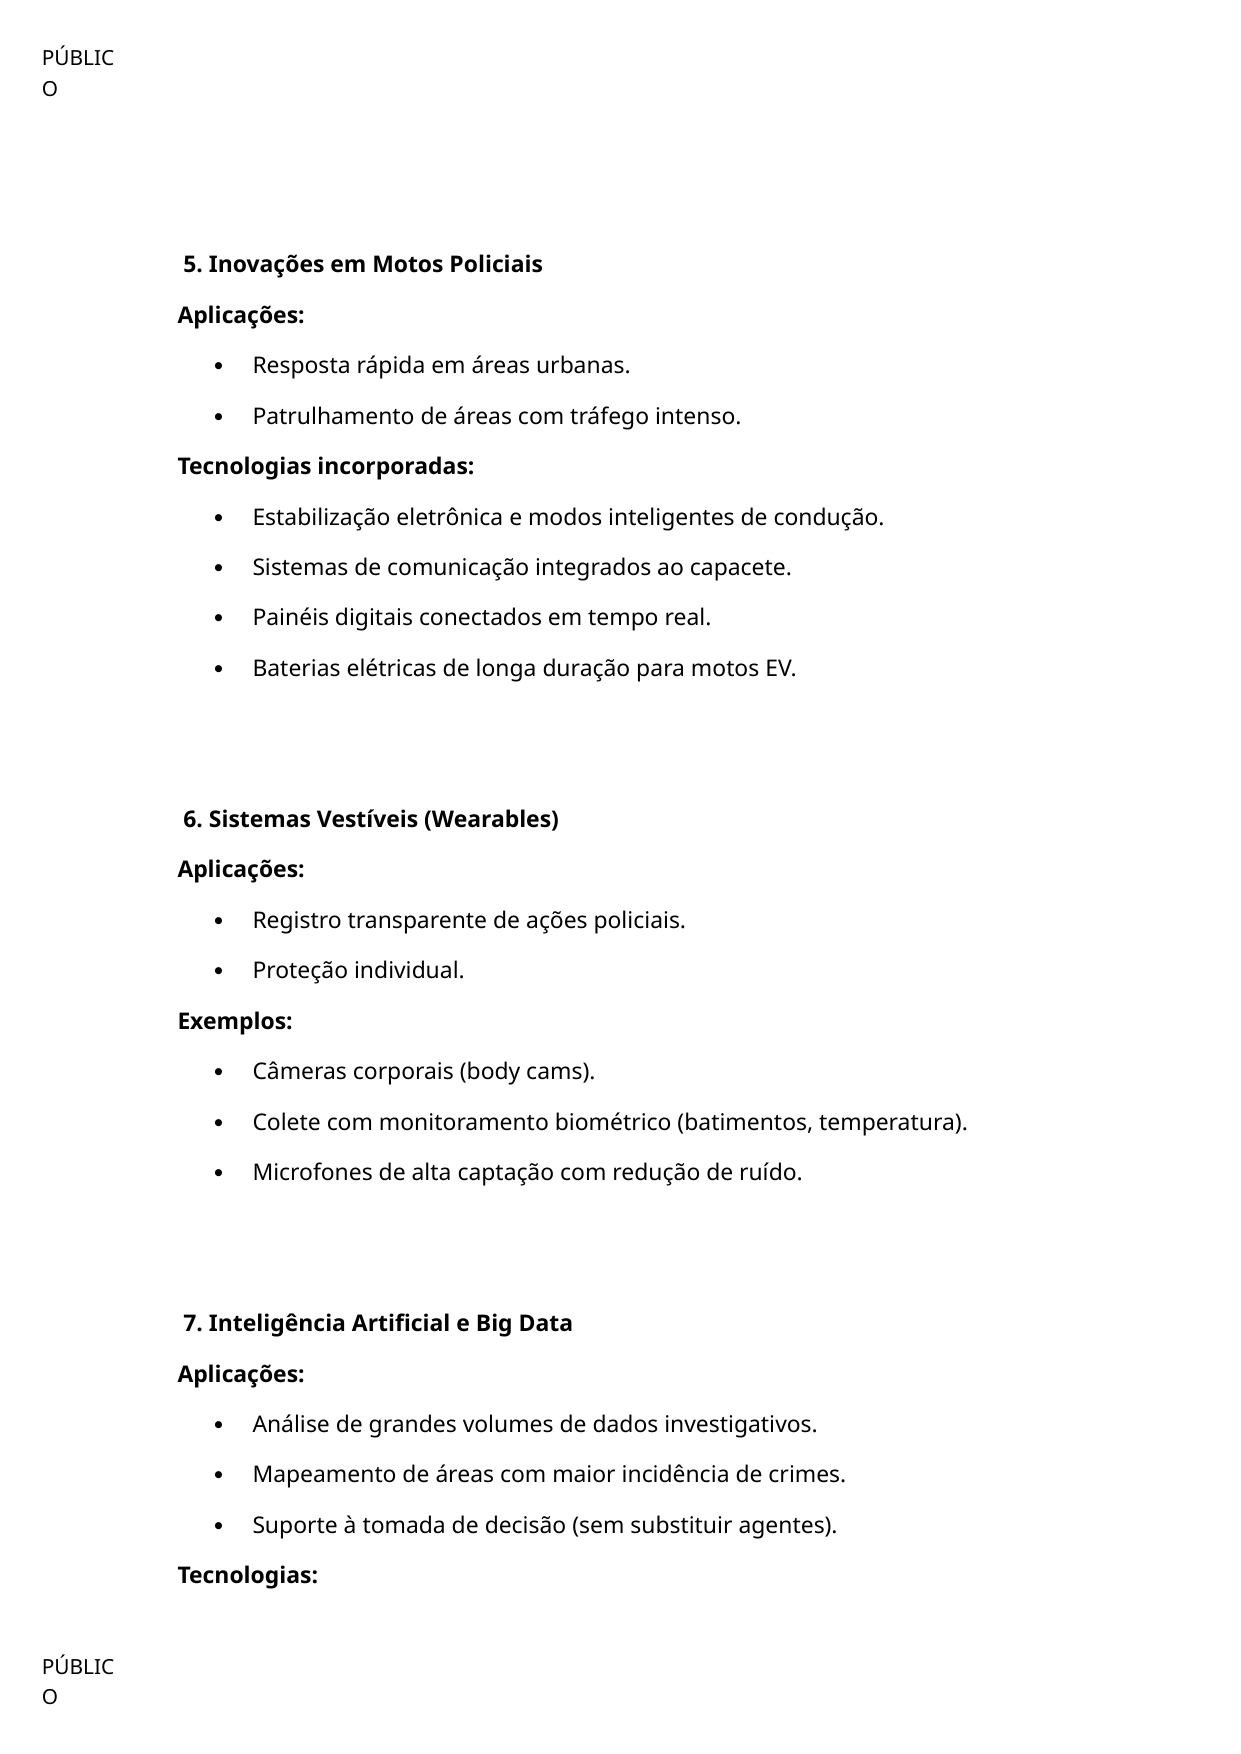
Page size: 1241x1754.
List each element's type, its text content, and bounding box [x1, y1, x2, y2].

list Baterias elétricas de longa duração para motos EV. [215, 652, 1063, 683]
text Aplicações: [177, 299, 1063, 330]
list Microfones de alta captação com redução de ruído. [215, 1156, 1063, 1187]
list Suporte à tomada de decisão (sem substituir agentes). [215, 1509, 1063, 1540]
list Proteção individual. [215, 954, 1063, 986]
list Sistemas de comunicação integrados ao capacete. [215, 551, 1063, 582]
list Câmeras corporais (body cams). [215, 1055, 1063, 1086]
list Painéis digitais conectados em tempo real. [215, 601, 1063, 633]
text 7. Inteligência Artificial e Big Data [177, 1307, 1063, 1338]
list Análise de grandes volumes de dados investigativos. [215, 1408, 1063, 1439]
text Tecnologias incorporadas: [177, 450, 1063, 481]
text Aplicações: [177, 853, 1063, 885]
text Tecnologias: [177, 1559, 1063, 1591]
text Exemplos: [177, 1005, 1063, 1036]
list Registro transparente de ações policiais. [215, 904, 1063, 935]
list Patrulhamento de áreas com tráfego intenso. [215, 400, 1063, 431]
text Aplicações: [177, 1358, 1063, 1389]
list Colete com monitoramento biométrico (batimentos, temperatura). [215, 1106, 1063, 1137]
list Estabilização eletrônica e modos inteligentes de condução. [215, 501, 1063, 532]
text 5. Inovações em Motos Policiais [177, 248, 1063, 280]
list Resposta rápida em áreas urbanas. [215, 349, 1063, 381]
text 6. Sistemas Vestíveis (Wearables) [177, 803, 1063, 834]
list Mapeamento de áreas com maior incidência de crimes. [215, 1458, 1063, 1490]
